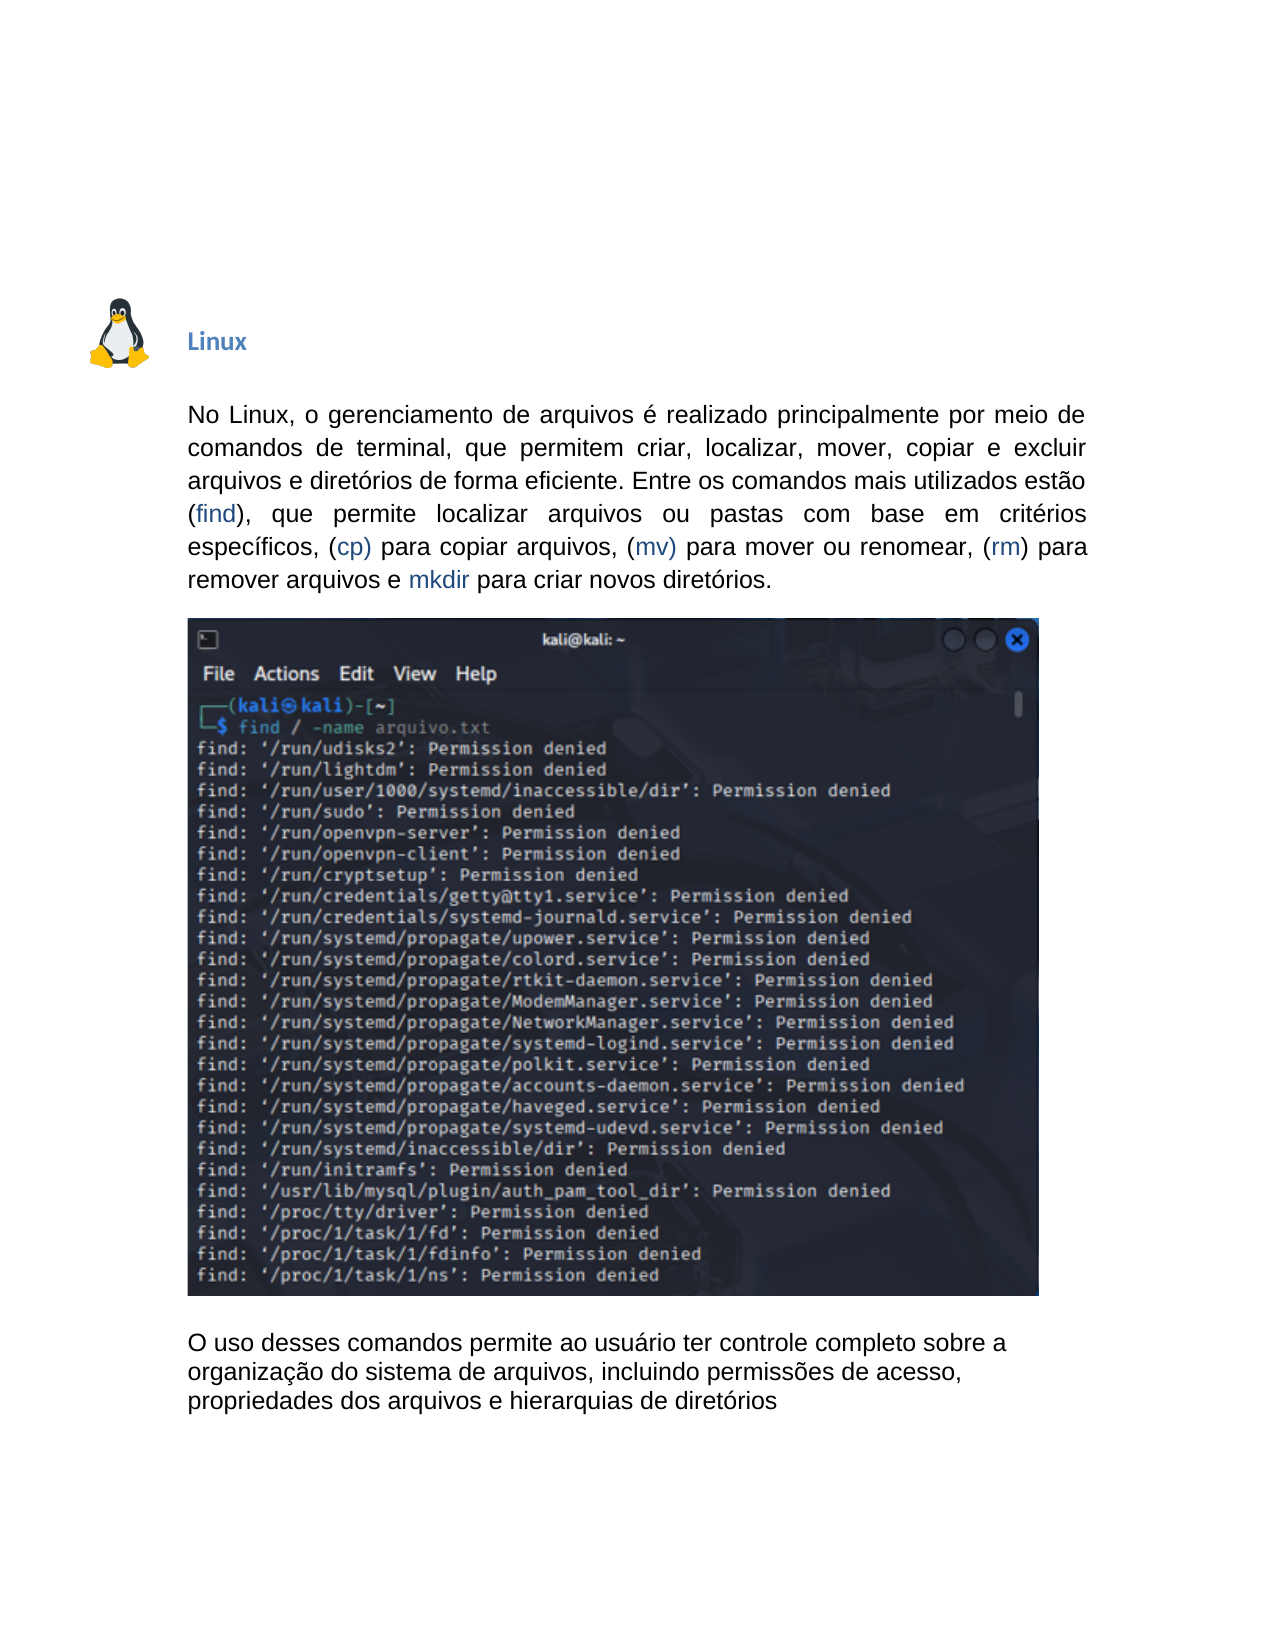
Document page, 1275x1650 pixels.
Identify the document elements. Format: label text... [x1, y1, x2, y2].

text No Linux, o gerenciamento de arquivos é realizado principalmente por meio de comandos de terminal, que permitem criar, localizar, mover, copiar e excluir arquivos e diretórios de forma eficiente. Entre os comandos mais utilizados estão (find), que permite localizar arquivos ou pastas com base em critérios específicos, (cp) para copiar arquivos, (mv) para mover ou renomear, (rm) para remover arquivos e mkdir para criar novos diretórios. [187, 399, 1087, 593]
subtitle Linux [187, 324, 1087, 395]
picture [187, 618, 1039, 1296]
text O uso desses comandos permite ao usuário ter controle completo sobre a organização do sistema de arquivos, incluindo permissões de acesso, propriedades dos arquivos e hierarquias de diretórios [187, 1328, 1087, 1414]
picture [82, 290, 152, 373]
